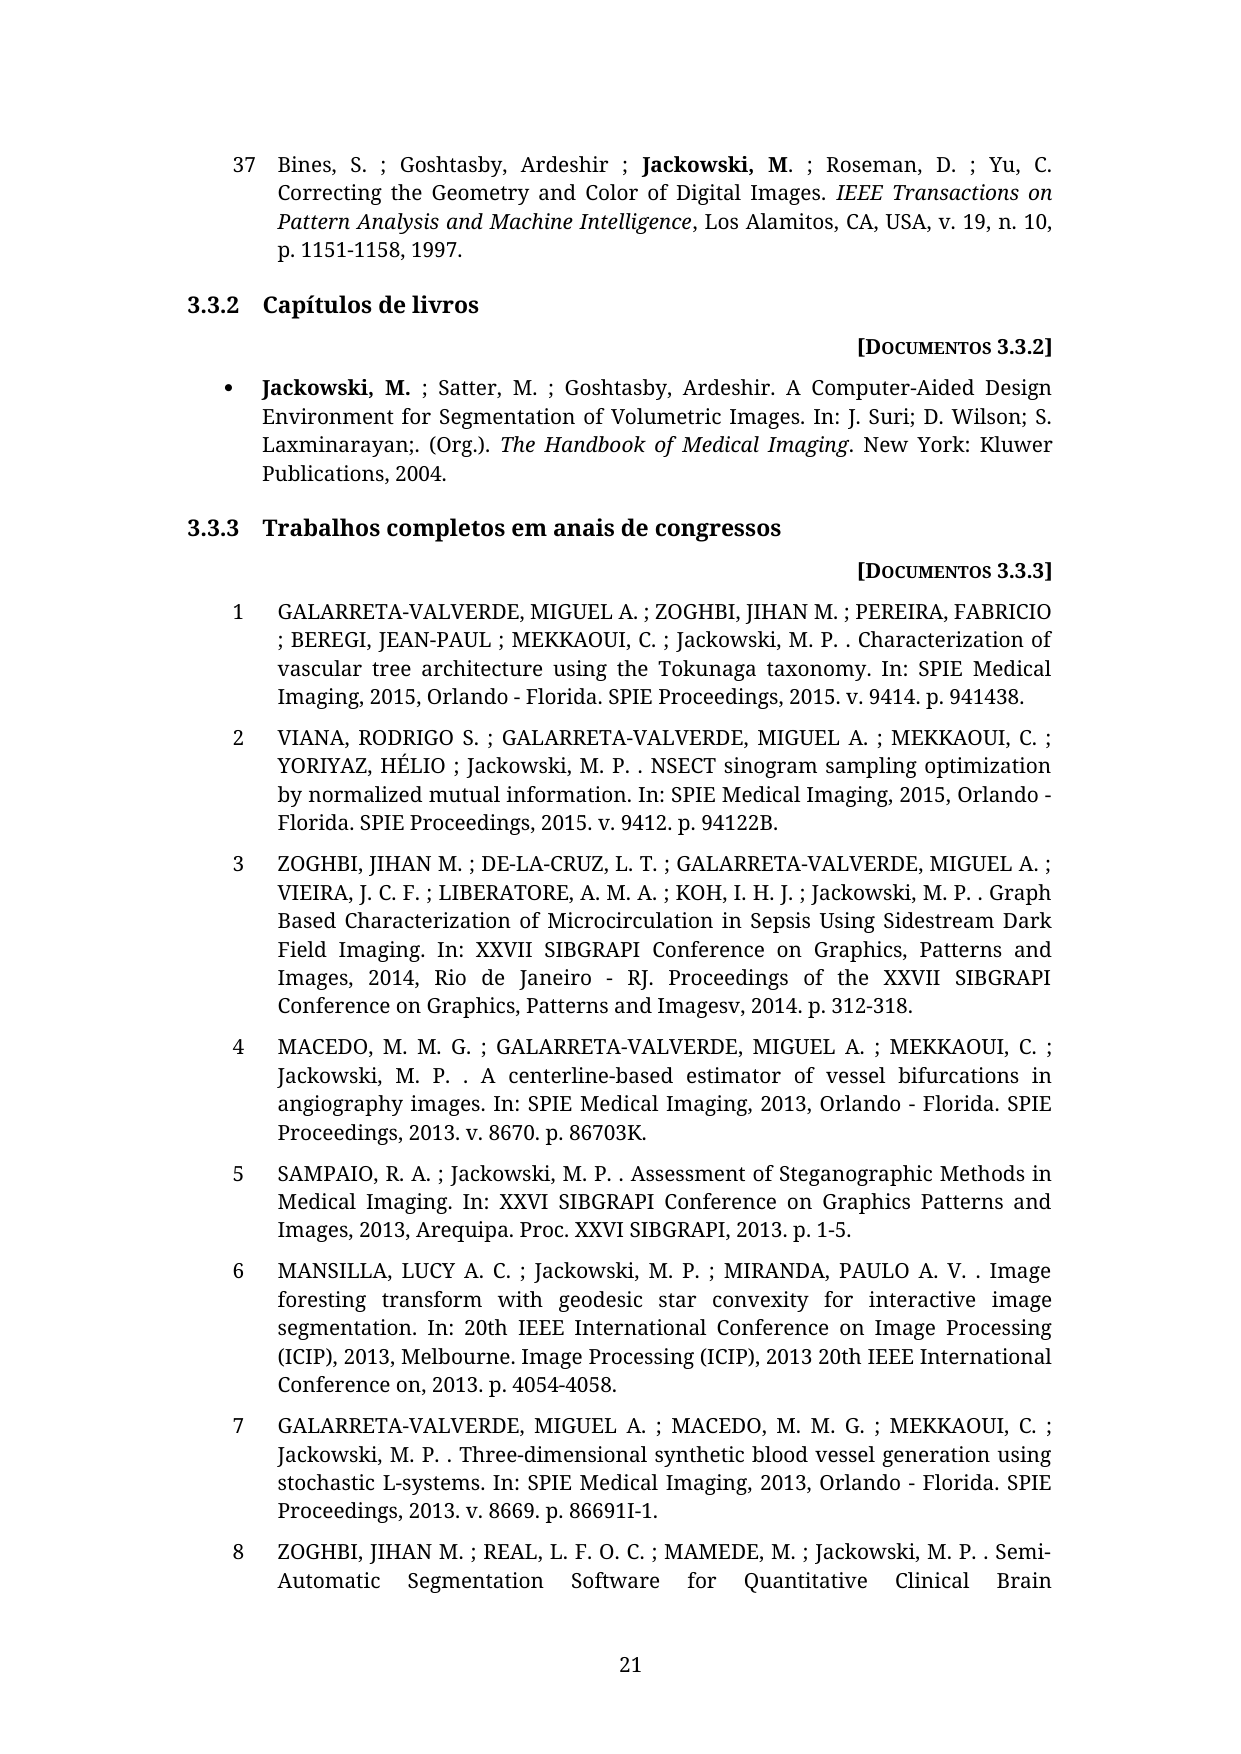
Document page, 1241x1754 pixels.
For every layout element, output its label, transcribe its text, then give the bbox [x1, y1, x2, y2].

list GALARRETA-VALVERDE, MIGUEL A. ; MACEDO, M. M. G. ; MEKKAOUI, C. ; Jackowski, M. P. . Three-dimensional synthetic blood vessel generation using stochastic L-systems. In: SPIE Medical Imaging, 2013, Orlando - Florida. SPIE Proceedings, 2013. v. 8669. p. 86691I-1. [232, 1411, 1053, 1525]
subtitle Capítulos de livros [187, 289, 1053, 320]
list [Documentos 3.3.2] [262, 332, 1053, 361]
list SAMPAIO, R. A. ; Jackowski, M. P. . Assessment of Steganographic Methods in Medical Imaging. In: XXVI SIBGRAPI Conference on Graphics Patterns and Images, 2013, Arequipa. Proc. XXVI SIBGRAPI, 2013. p. 1-5. [232, 1159, 1053, 1244]
list GALARRETA-VALVERDE, MIGUEL A. ; ZOGHBI, JIHAN M. ; PEREIRA, FABRICIO ; BEREGI, JEAN-PAUL ; MEKKAOUI, C. ; Jackowski, M. P. . Characterization of vascular tree architecture using the Tokunaga taxonomy. In: SPIE Medical Imaging, 2015, Orlando - Florida. SPIE Proceedings, 2015. v. 9414. p. 941438. [232, 597, 1053, 711]
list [232, 1537, 1053, 1594]
list Jackowski, M. ; Satter, M. ; Goshtasby, Ardeshir. A Computer-Aided Design Environment for Segmentation of Volumetric Images. In: J. Suri; D. Wilson; S. Laxminarayan;. (Org.). The Handbook of Medical Imaging. New York: Kluwer Publications, 2004. [225, 373, 1053, 487]
list ZOGHBI, JIHAN M. ; DE-LA-CRUZ, L. T. ; GALARRETA-VALVERDE, MIGUEL A. ; VIEIRA, J. C. F. ; LIBERATORE, A. M. A. ; KOH, I. H. J. ; Jackowski, M. P. . Graph Based Characterization of Microcirculation in Sepsis Using Sidestream Dark Field Imaging. In: XXVII SIBGRAPI Conference on Graphics, Patterns and Images, 2014, Rio de Janeiro - RJ. Proceedings of the XXVII SIBGRAPI Conference on Graphics, Patterns and Imagesv, 2014. p. 312-318. [232, 849, 1053, 1020]
list Bines, S. ; Goshtasby, Ardeshir ; Jackowski, M. ; Roseman, D. ; Yu, C. Correcting the Geometry and Color of Digital Images. IEEE Transactions on Pattern Analysis and Machine Intelligence, Los Alamitos, CA, USA, v. 19, n. 10, p. 1151-1158, 1997. [232, 150, 1053, 264]
list [Documentos 3.3.3] [262, 556, 1053, 584]
subtitle Trabalhos completos em anais de congressos [187, 512, 1053, 543]
list VIANA, RODRIGO S. ; GALARRETA-VALVERDE, MIGUEL A. ; MEKKAOUI, C. ; YORIYAZ, HÉLIO ; Jackowski, M. P. . NSECT sinogram sampling optimization by normalized mutual information. In: SPIE Medical Imaging, 2015, Orlando - Florida. SPIE Proceedings, 2015. v. 9412. p. 94122B. [232, 723, 1053, 837]
list MANSILLA, LUCY A. C. ; Jackowski, M. P. ; MIRANDA, PAULO A. V. . Image foresting transform with geodesic star convexity for interactive image segmentation. In: 20th IEEE International Conference on Image Processing (ICIP), 2013, Melbourne. Image Processing (ICIP), 2013 20th IEEE International Conference on, 2013. p. 4054-4058. [232, 1257, 1053, 1399]
list MACEDO, M. M. G. ; GALARRETA-VALVERDE, MIGUEL A. ; MEKKAOUI, C. ; Jackowski, M. P. . A centerline-based estimator of vessel bifurcations in angiography images. In: SPIE Medical Imaging, 2013, Orlando - Florida. SPIE Proceedings, 2013. v. 8670. p. 86703K. [232, 1032, 1053, 1146]
